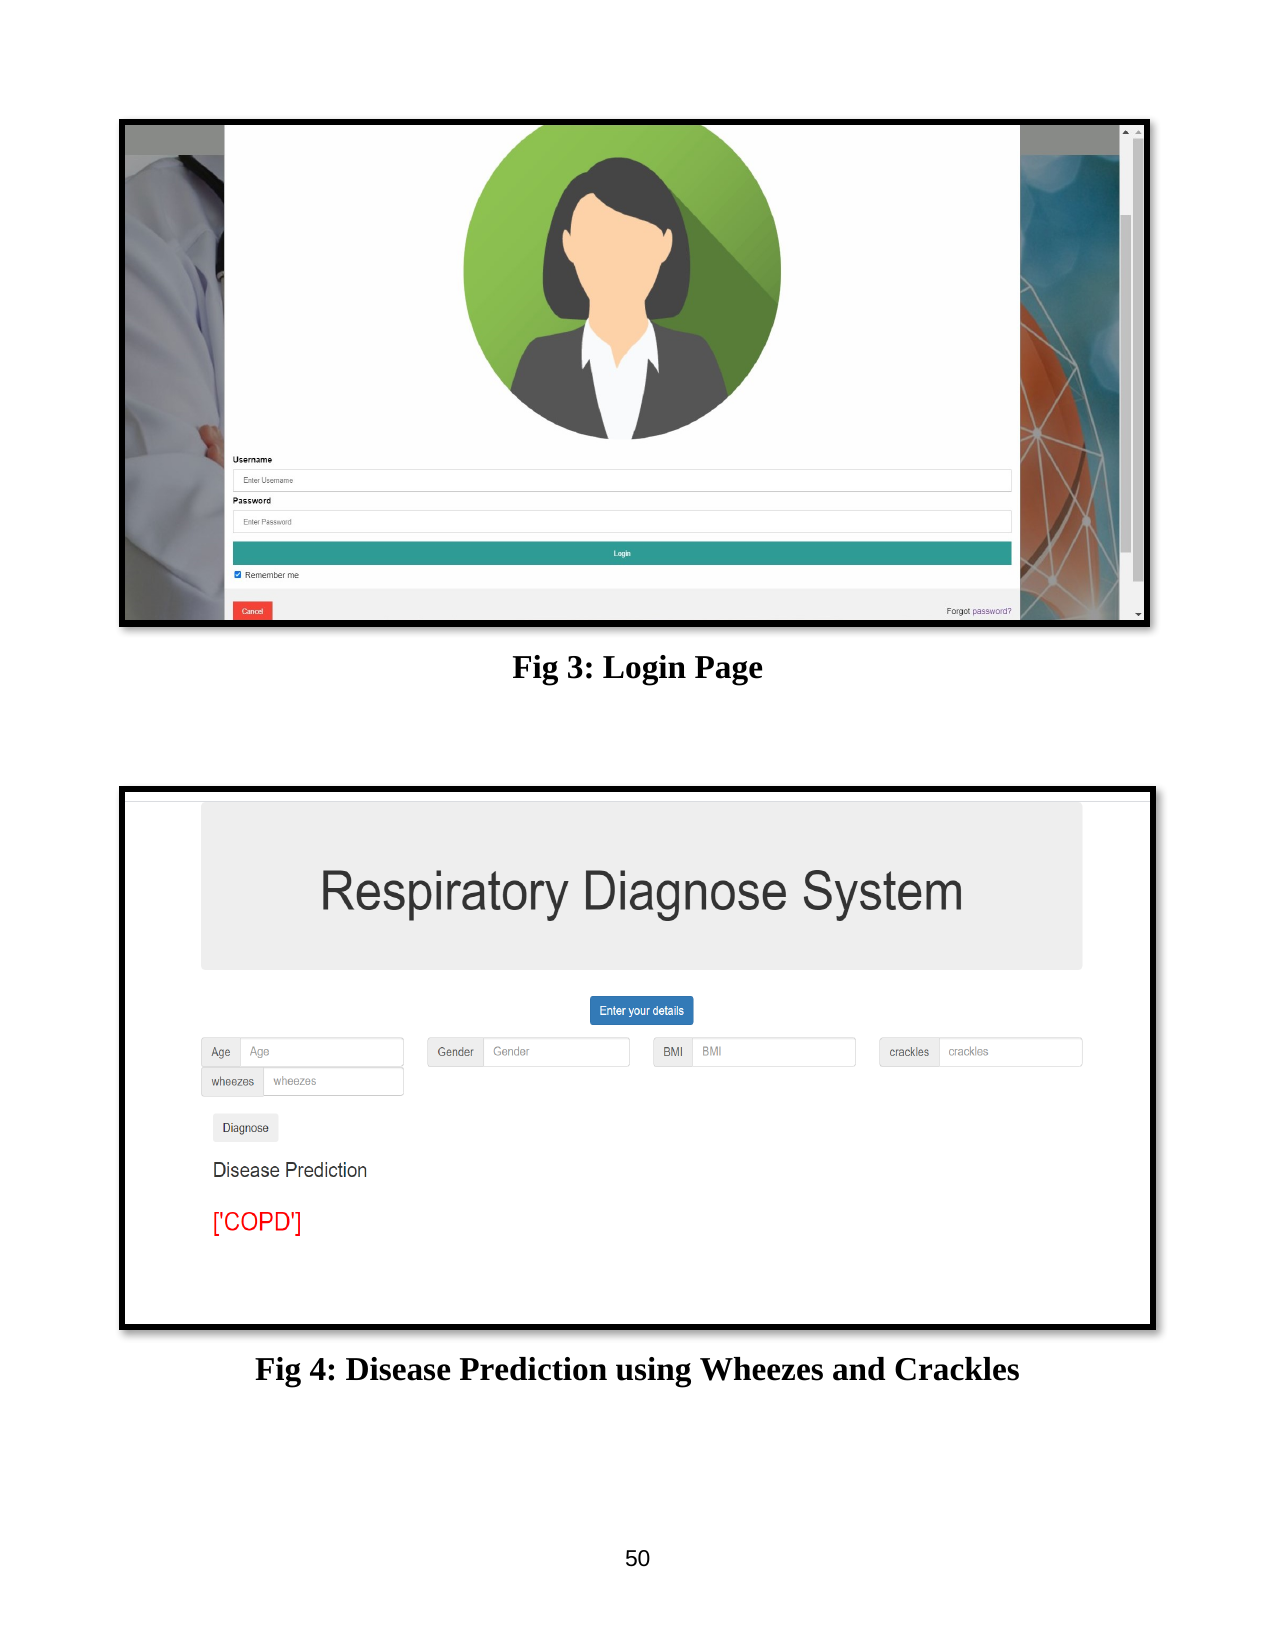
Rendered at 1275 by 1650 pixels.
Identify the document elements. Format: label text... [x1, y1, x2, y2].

text Fig 3: Login Page [112, 648, 1162, 686]
picture [125, 125, 1144, 620]
text Fig 4: Disease Prediction using Wheezes and Crackles [112, 1349, 1162, 1388]
picture [125, 792, 1150, 1324]
